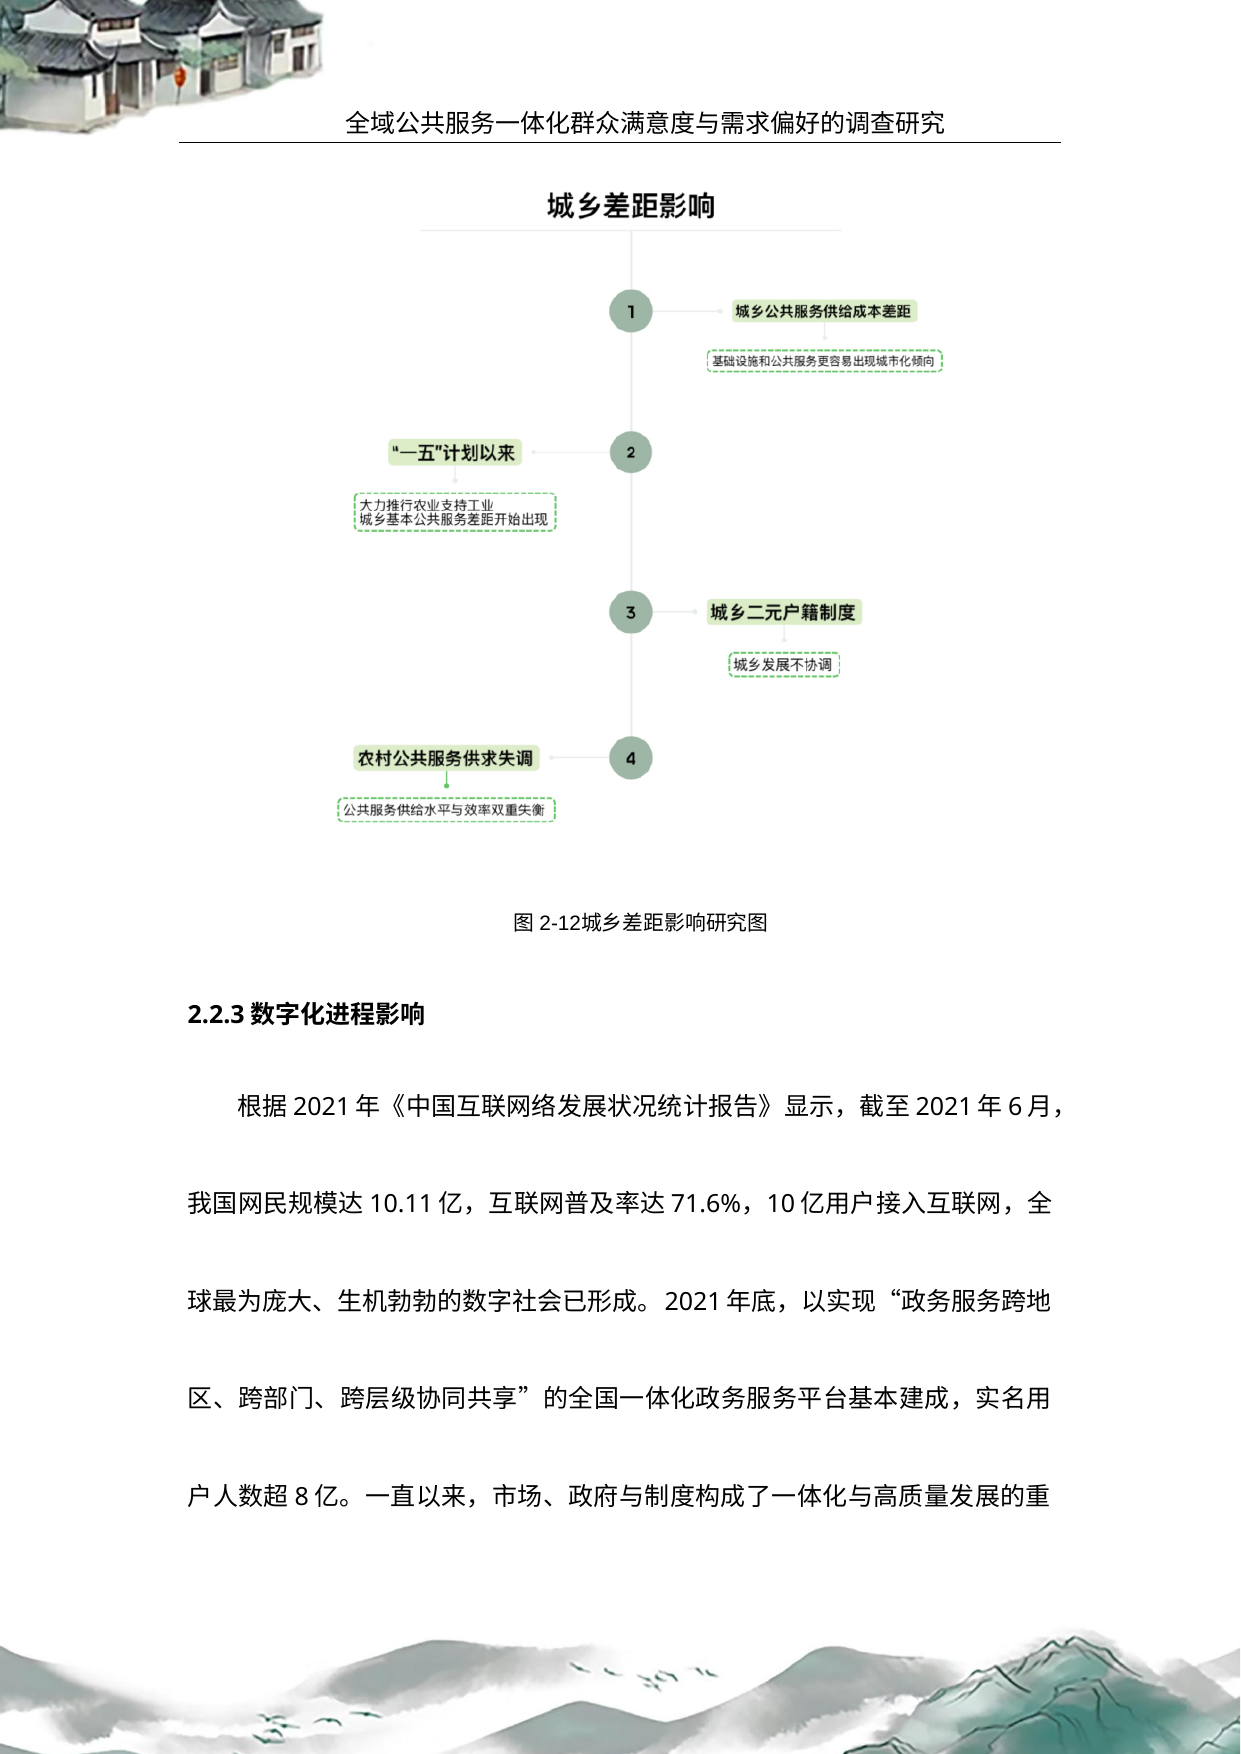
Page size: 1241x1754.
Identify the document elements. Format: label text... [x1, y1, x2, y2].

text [187, 1072, 1053, 1527]
text 图 2-4城乡差距影响研究图 [187, 905, 1053, 937]
picture [0, 0, 1241, 1754]
subtitle 2.2.3数字化进程影响 [187, 980, 1053, 1045]
